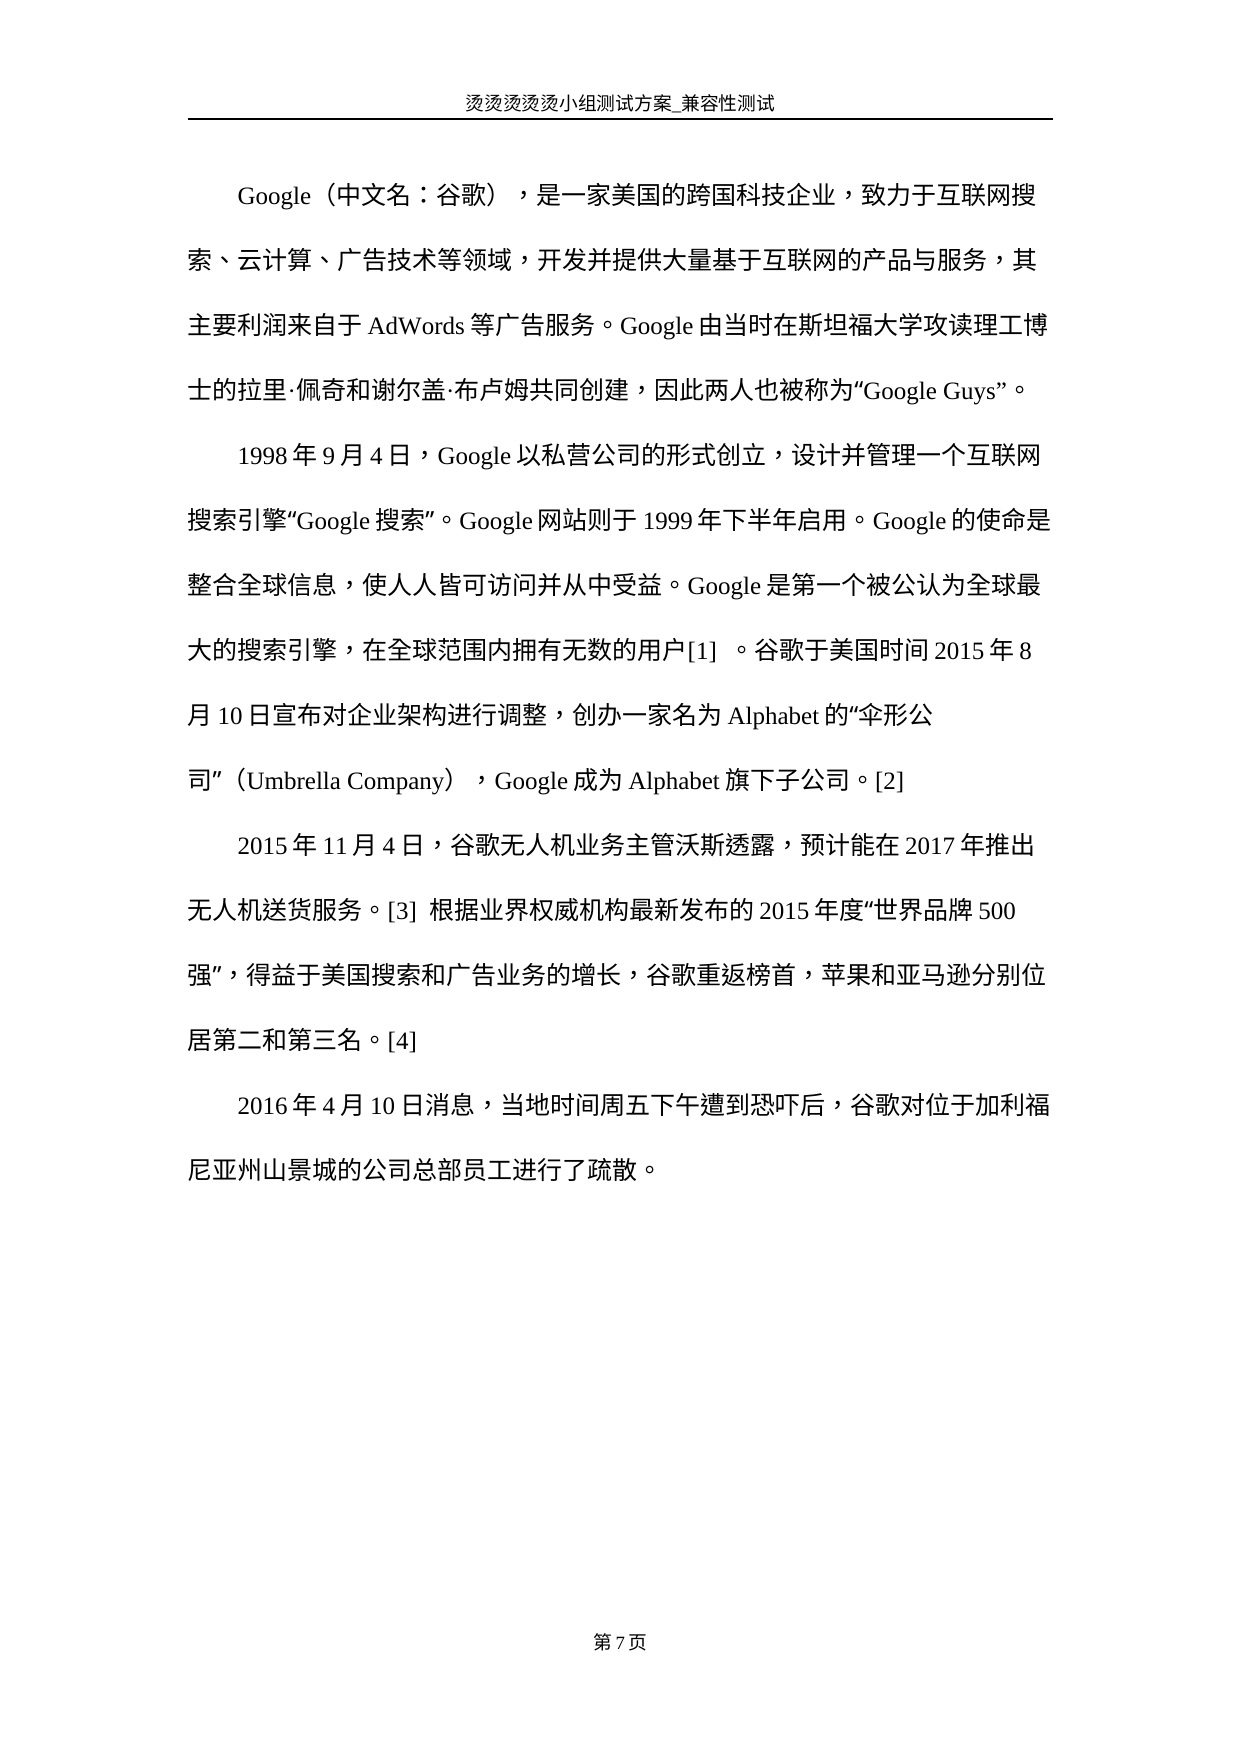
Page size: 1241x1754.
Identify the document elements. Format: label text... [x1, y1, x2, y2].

text 1998年9月4日，Google以私营公司的形式创立，设计并管理一个互联网搜索引擎“Google搜索”。Google网站则于1999年下半年启用。Google的使命是整合全球信息，使人人皆可访问并从中受益。Google是第一个被公认为全球最大的搜索引擎，在全球范围内拥有无数的用户[1] 。谷歌于美国时间2015年8月10日宣布对企业架构进行调整，创办一家名为Alphabet的“伞形公司”（Umbrella Company），Google成为Alphabet旗下子公司。[2] [187, 422, 1053, 812]
text 2015年11月4日，谷歌无人机业务主管沃斯透露，预计能在2017年推出无人机送货服务。[3] 根据业界权威机构最新发布的2015年度“世界品牌500强”，得益于美国搜索和广告业务的增长，谷歌重返榜首，苹果和亚马逊分别位居第二和第三名。[4] [187, 812, 1053, 1072]
text Google（中文名：谷歌），是一家美国的跨国科技企业，致力于互联网搜索、云计算、广告技术等领域，开发并提供大量基于互联网的产品与服务，其主要利润来自于AdWords等广告服务。Google由当时在斯坦福大学攻读理工博士的拉里·佩奇和谢尔盖·布卢姆共同创建，因此两人也被称为“Google Guys”。 [187, 162, 1053, 422]
text 2016年4月10日消息，当地时间周五下午遭到恐吓后，谷歌对位于加利福尼亚州山景城的公司总部员工进行了疏散。 [187, 1072, 1053, 1202]
